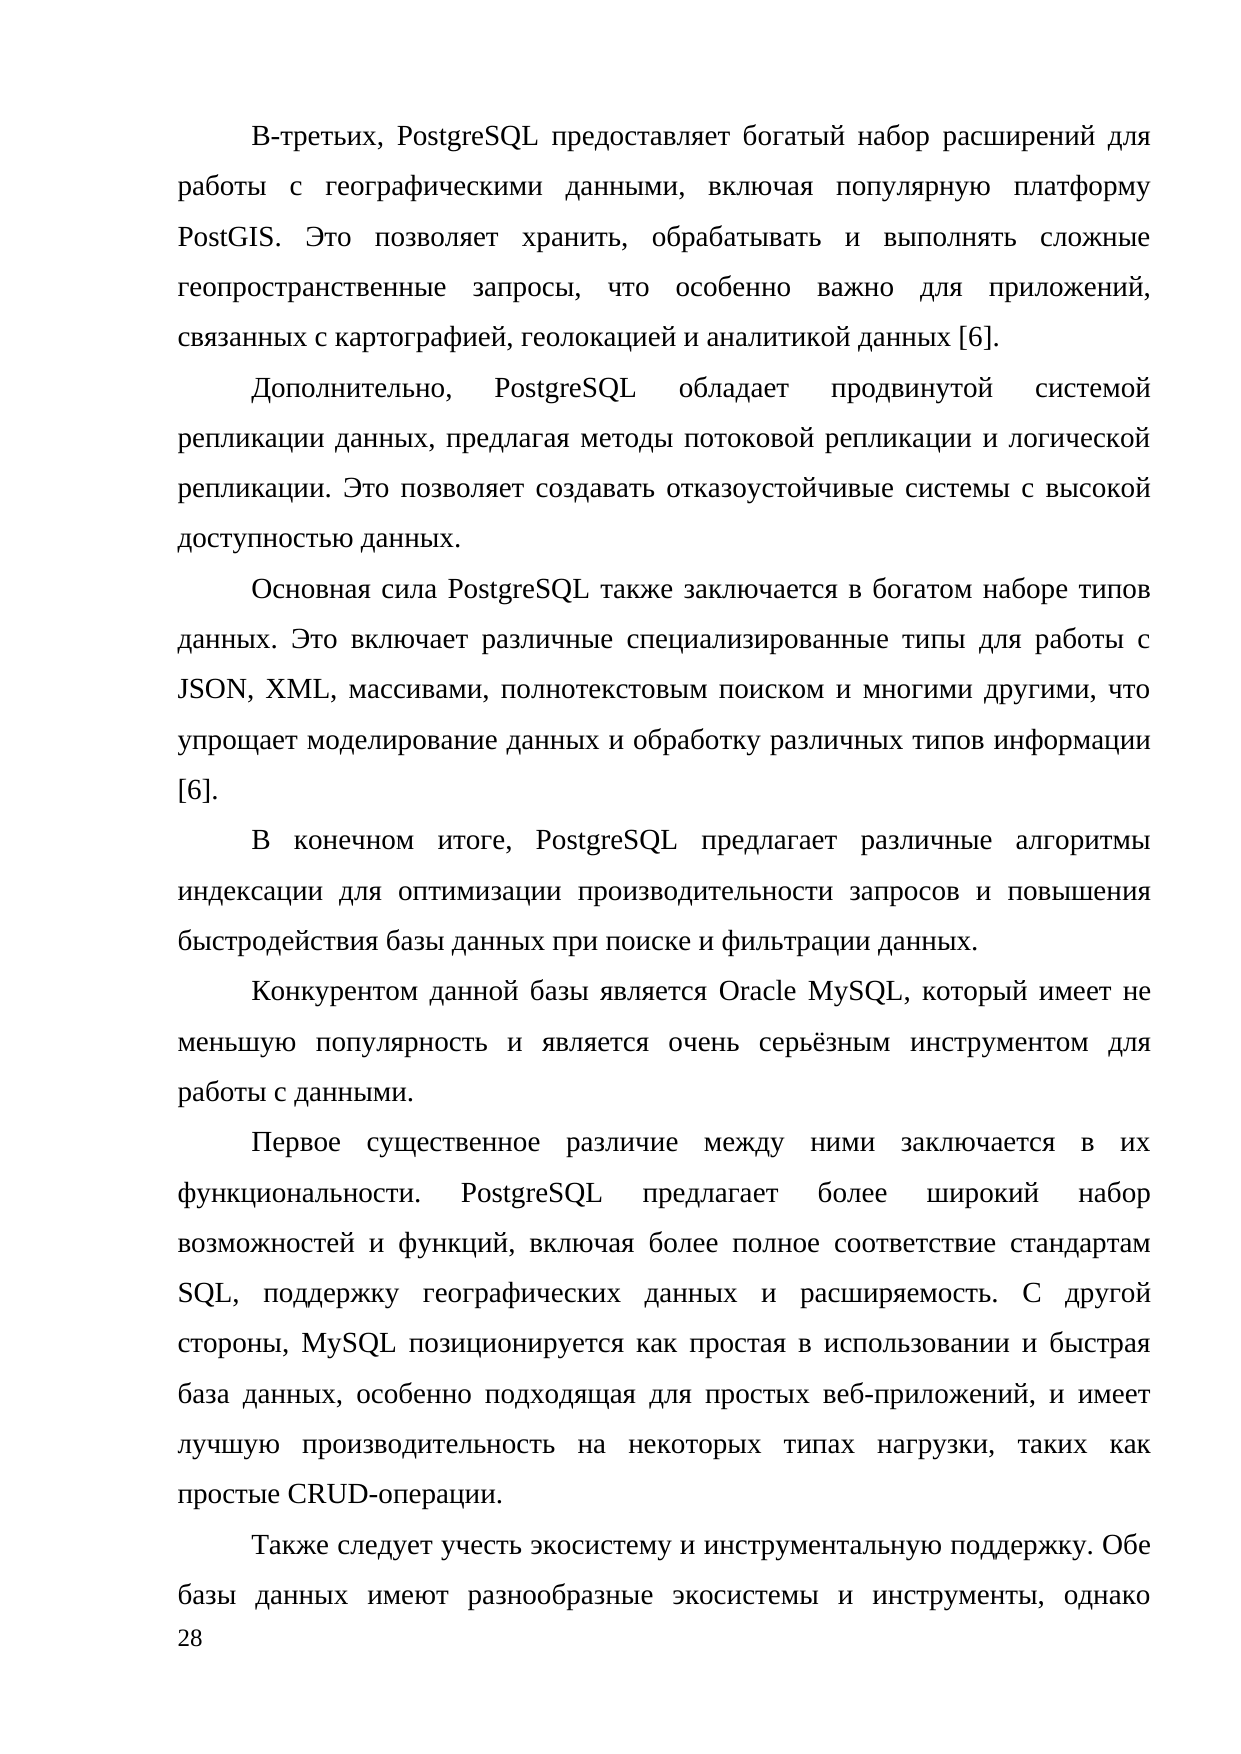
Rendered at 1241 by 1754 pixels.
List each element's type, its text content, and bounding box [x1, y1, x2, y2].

text В-третьих, PostgreSQL предоставляет богатый набор расширений для работы с географическими данными, включая популярную платформу PostGIS. Это позволяет хранить, обрабатывать и выполнять сложные геопространственные запросы, что особенно важно для приложений, связанных с картографией, геолокацией и аналитикой данных [6]. [177, 118, 1152, 353]
text В конечном итоге, PostgreSQL предлагает различные алгоритмы индексации для оптимизации производительности запросов и повышения быстродействия базы данных при поиске и фильтрации данных. [177, 822, 1152, 957]
text Дополнительно, PostgreSQL обладает продвинутой системой репликации данных, предлагая методы потоковой репликации и логической репликации. Это позволяет создавать отказоустойчивые системы с высокой доступностью данных. [177, 370, 1152, 554]
text Основная сила PostgreSQL также заключается в богатом наборе типов данных. Это включает различные специализированные типы для работы с JSON, XML, массивами, полнотекстовым поиском и многими другими, что упрощает моделирование данных и обработку различных типов информации [6]. [177, 571, 1152, 806]
text Первое существенное различие между ними заключается в их функциональности. PostgreSQL предлагает более широкий набор возможностей и функций, включая более полное соответствие стандартам SQL, поддержку географических данных и расширяемость. С другой стороны, MySQL позиционируется как простая в использовании и быстрая база данных, особенно подходящая для простых веб-приложений, и имеет лучшую производительность на некоторых типах нагрузки, таких как простые CRUD-операции. [177, 1124, 1152, 1510]
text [177, 1527, 1152, 1611]
text Конкурентом данной базы является Oracle MySQL, который имеет не меньшую популярность и является очень серьёзным инструментом для работы с данными. [177, 973, 1152, 1108]
